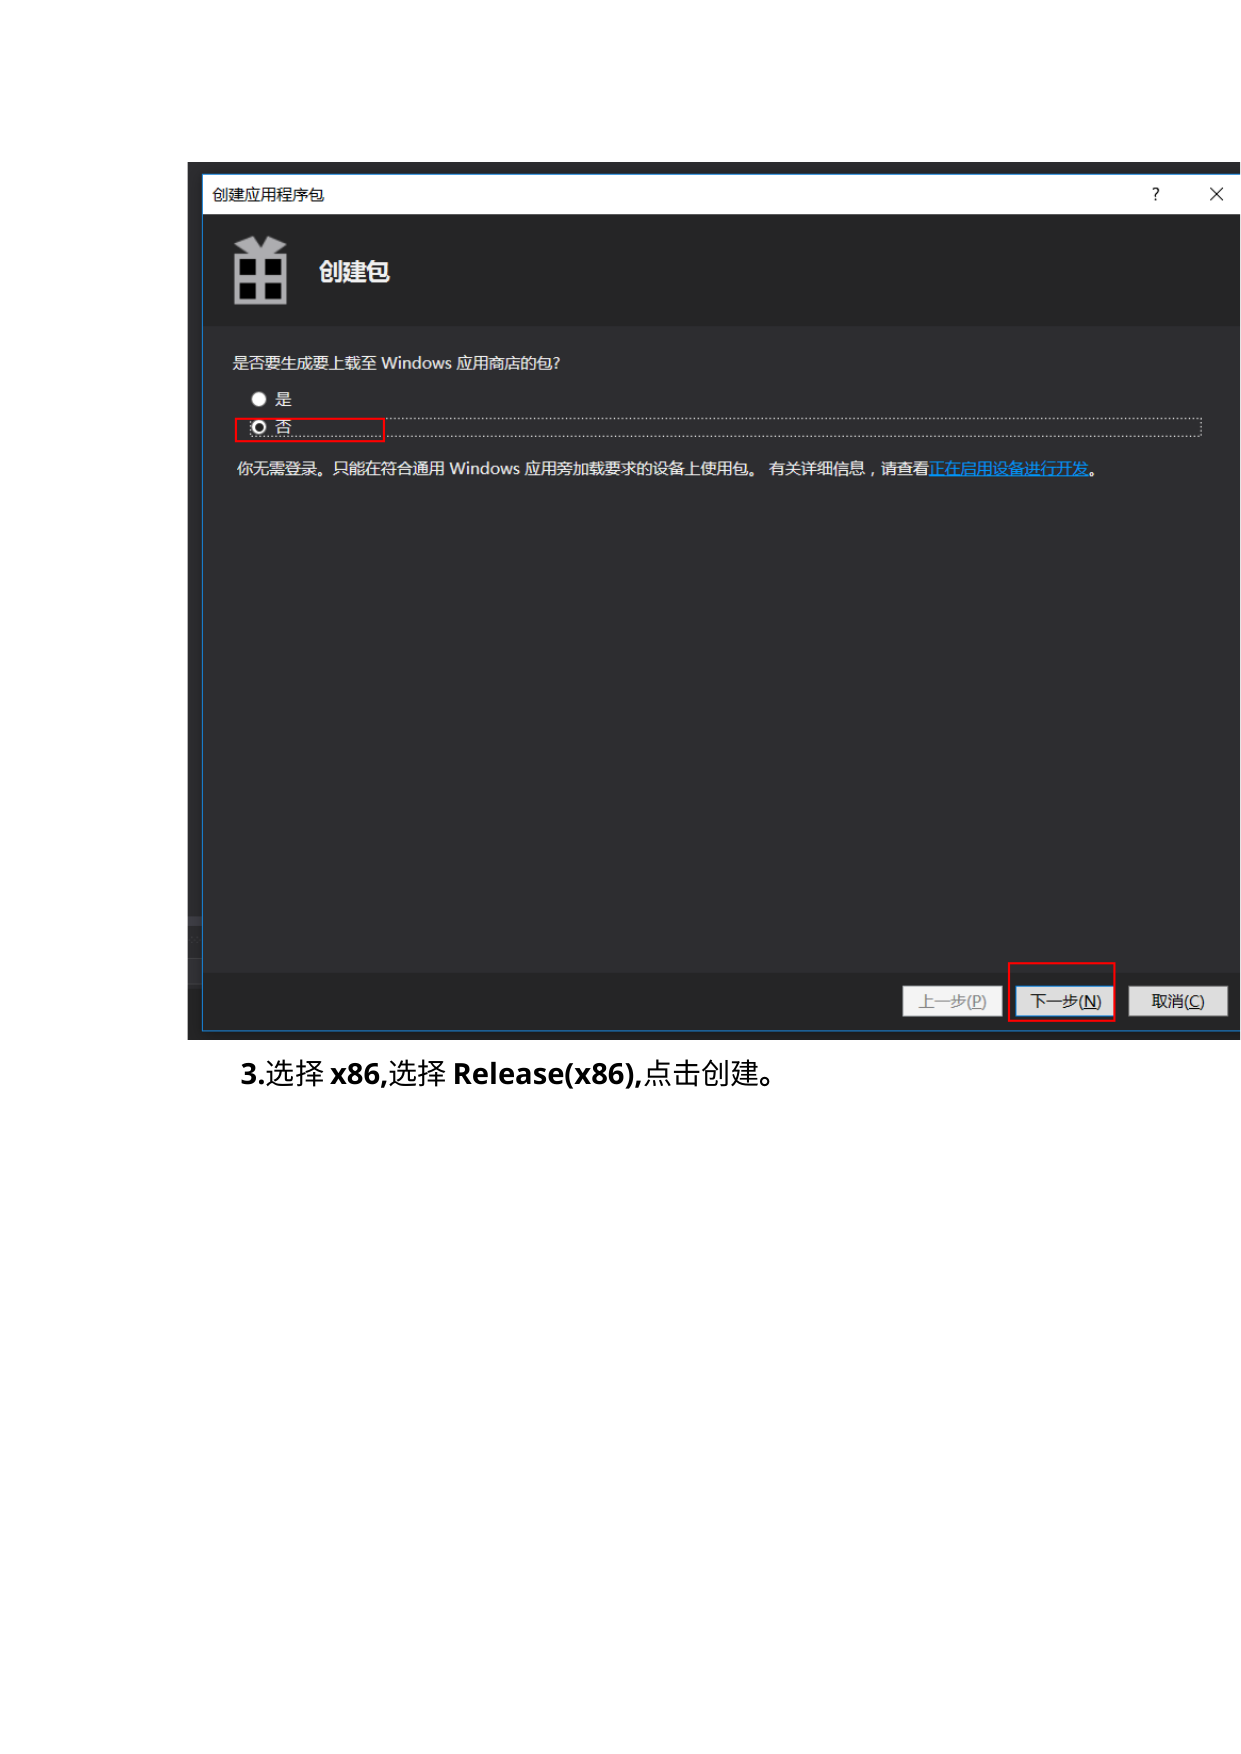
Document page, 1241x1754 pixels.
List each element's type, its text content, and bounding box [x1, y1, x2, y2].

picture [187, 162, 1241, 1040]
text 3.选择x86,选择Release(x86),点击创建。 [187, 1040, 1053, 1104]
